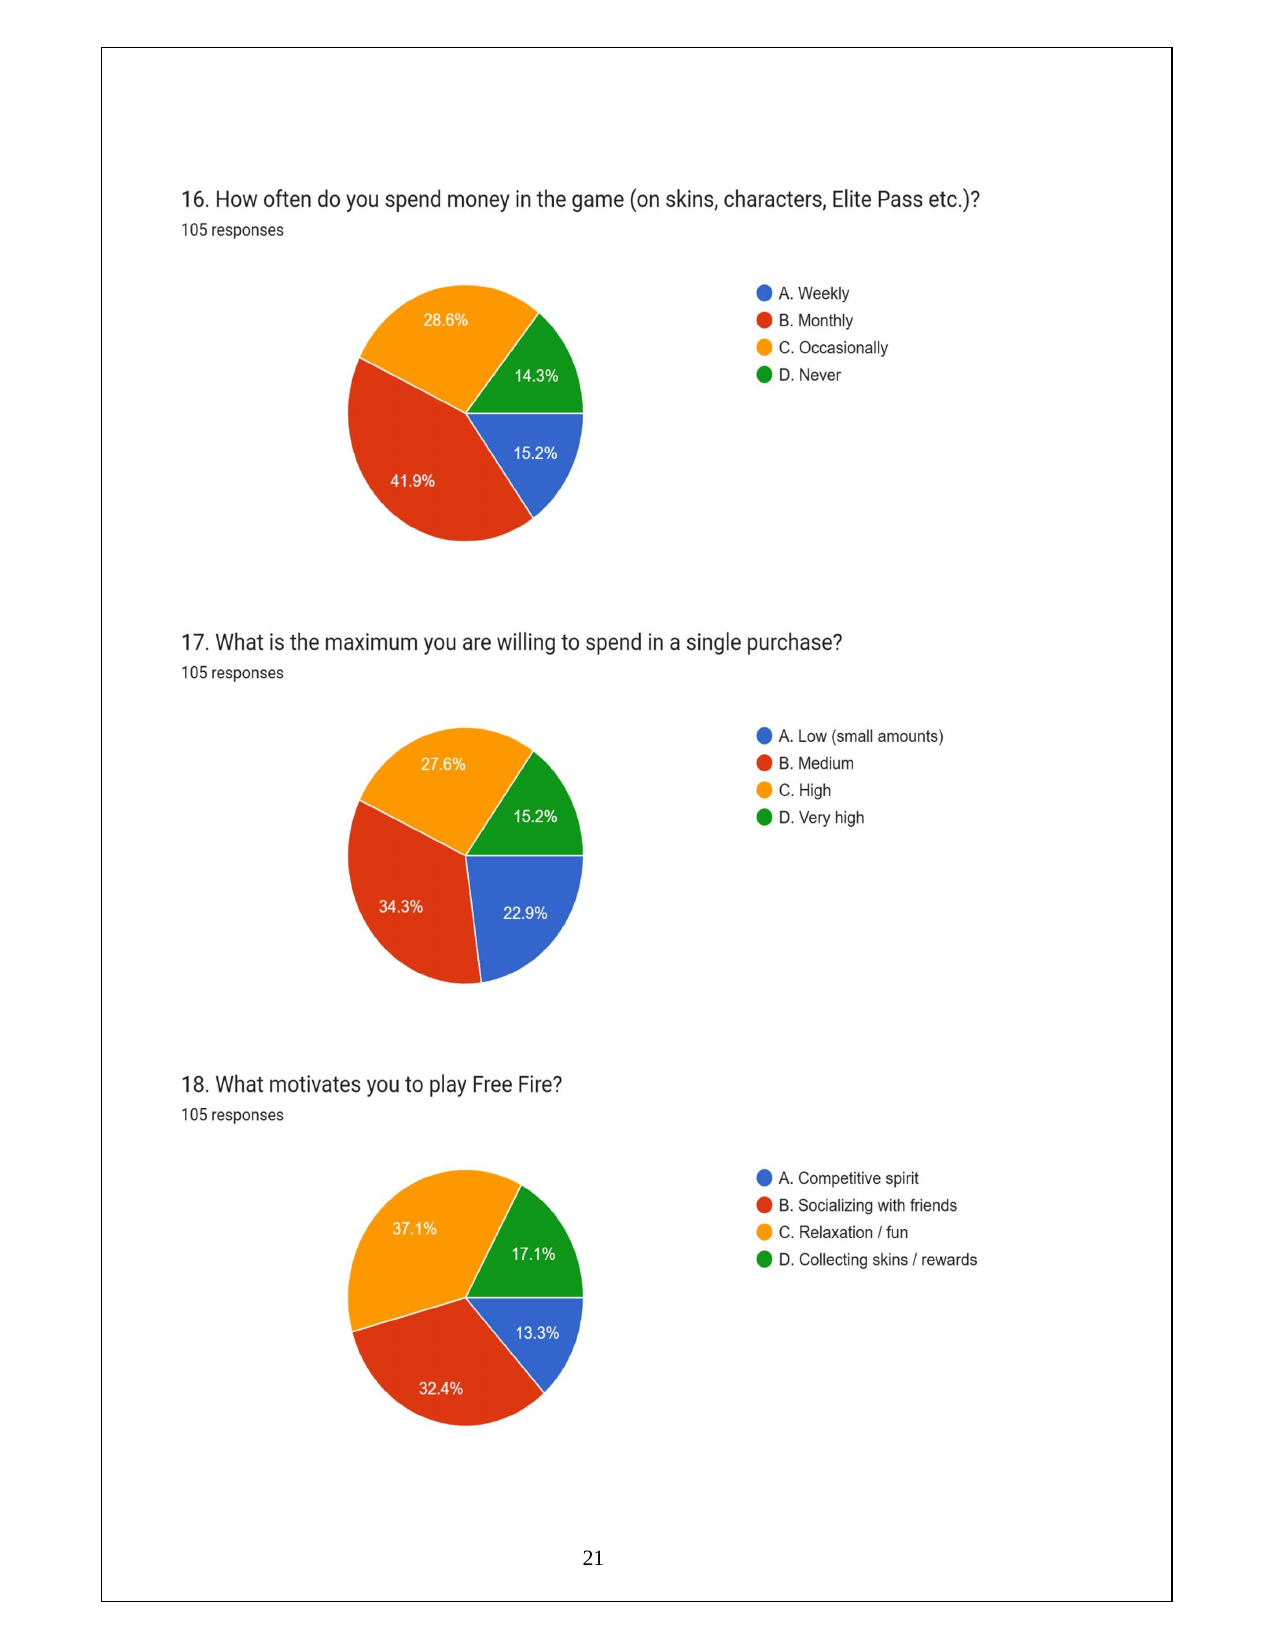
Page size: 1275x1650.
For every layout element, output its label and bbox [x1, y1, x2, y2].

picture [149, 1034, 1110, 1475]
picture [149, 149, 1110, 591]
picture [149, 592, 1110, 1033]
